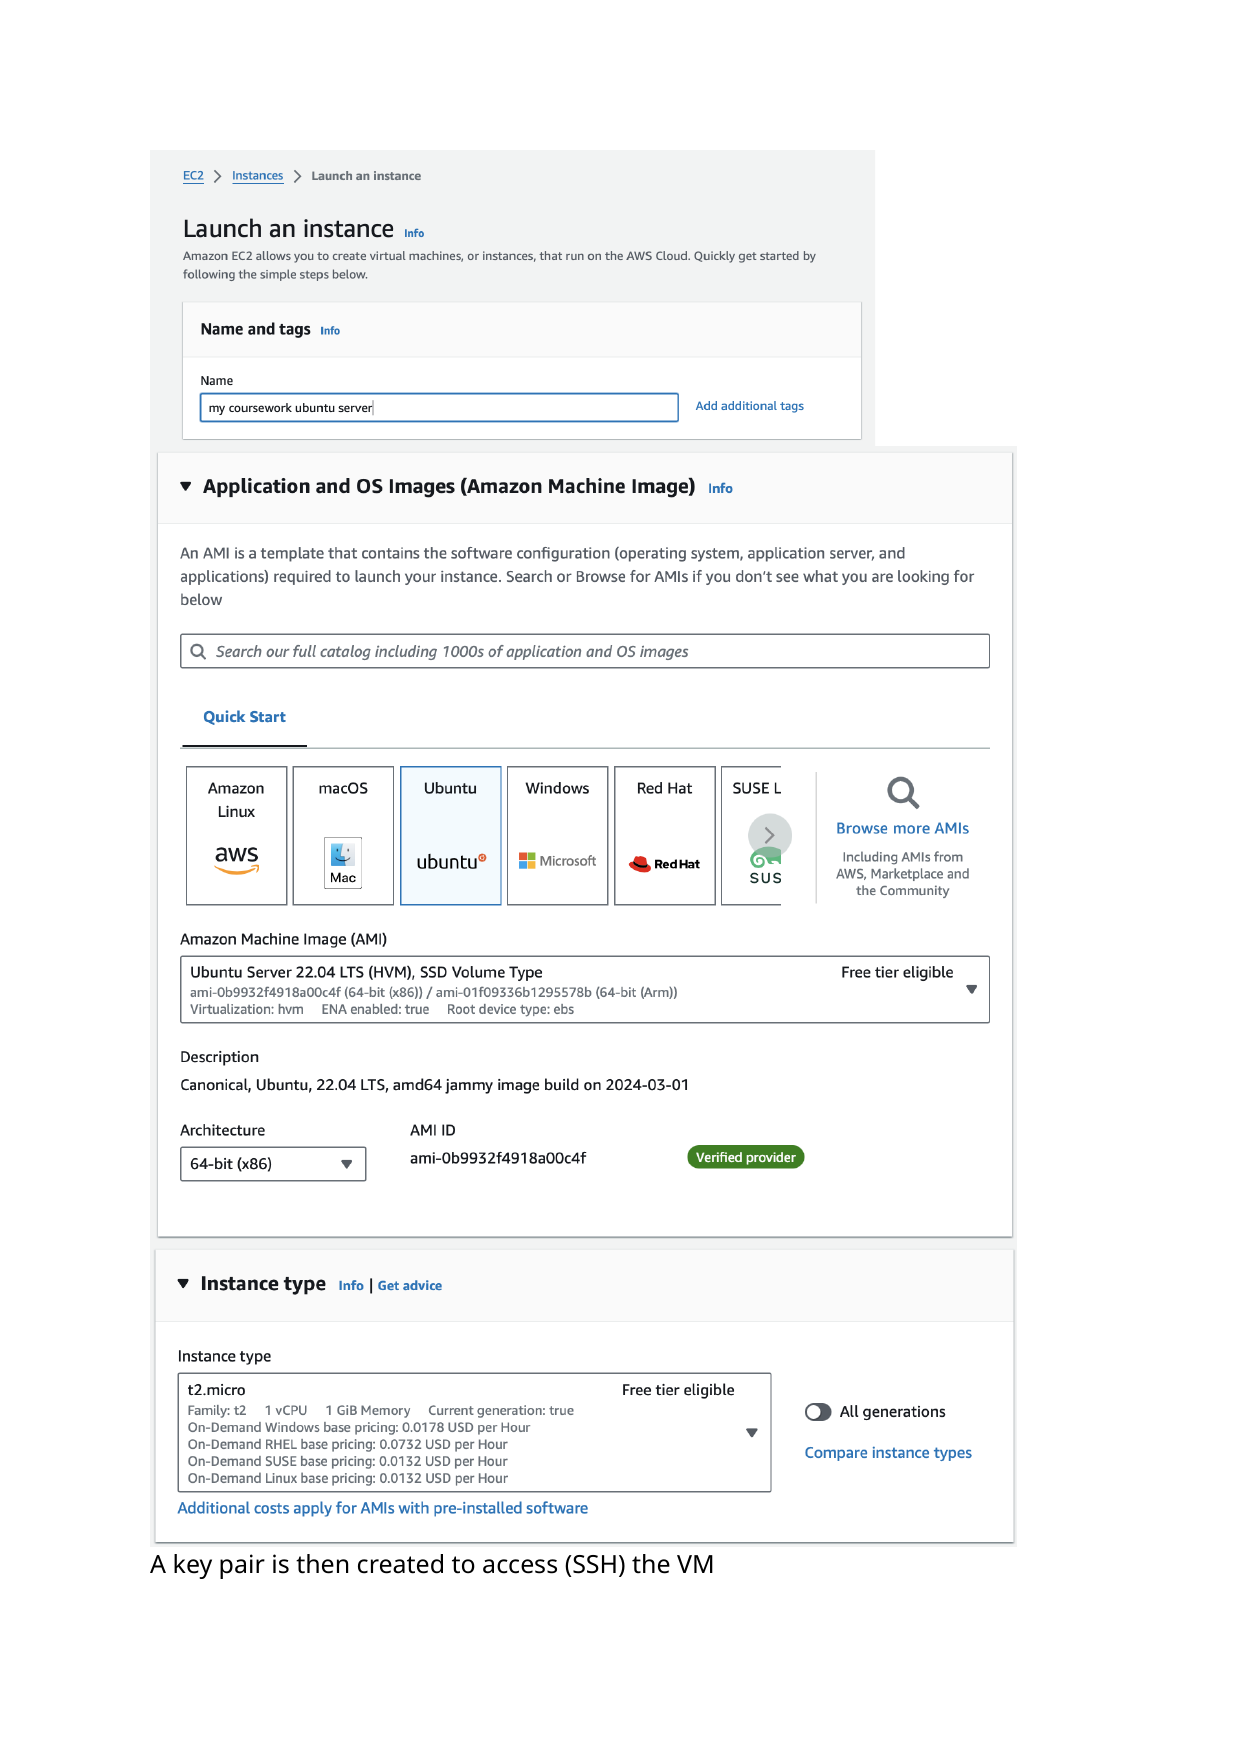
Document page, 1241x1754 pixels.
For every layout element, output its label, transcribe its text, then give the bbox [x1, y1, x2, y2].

picture [150, 150, 1017, 1547]
text A key pair is then created to access (SSH) the VM [150, 1546, 1090, 1581]
